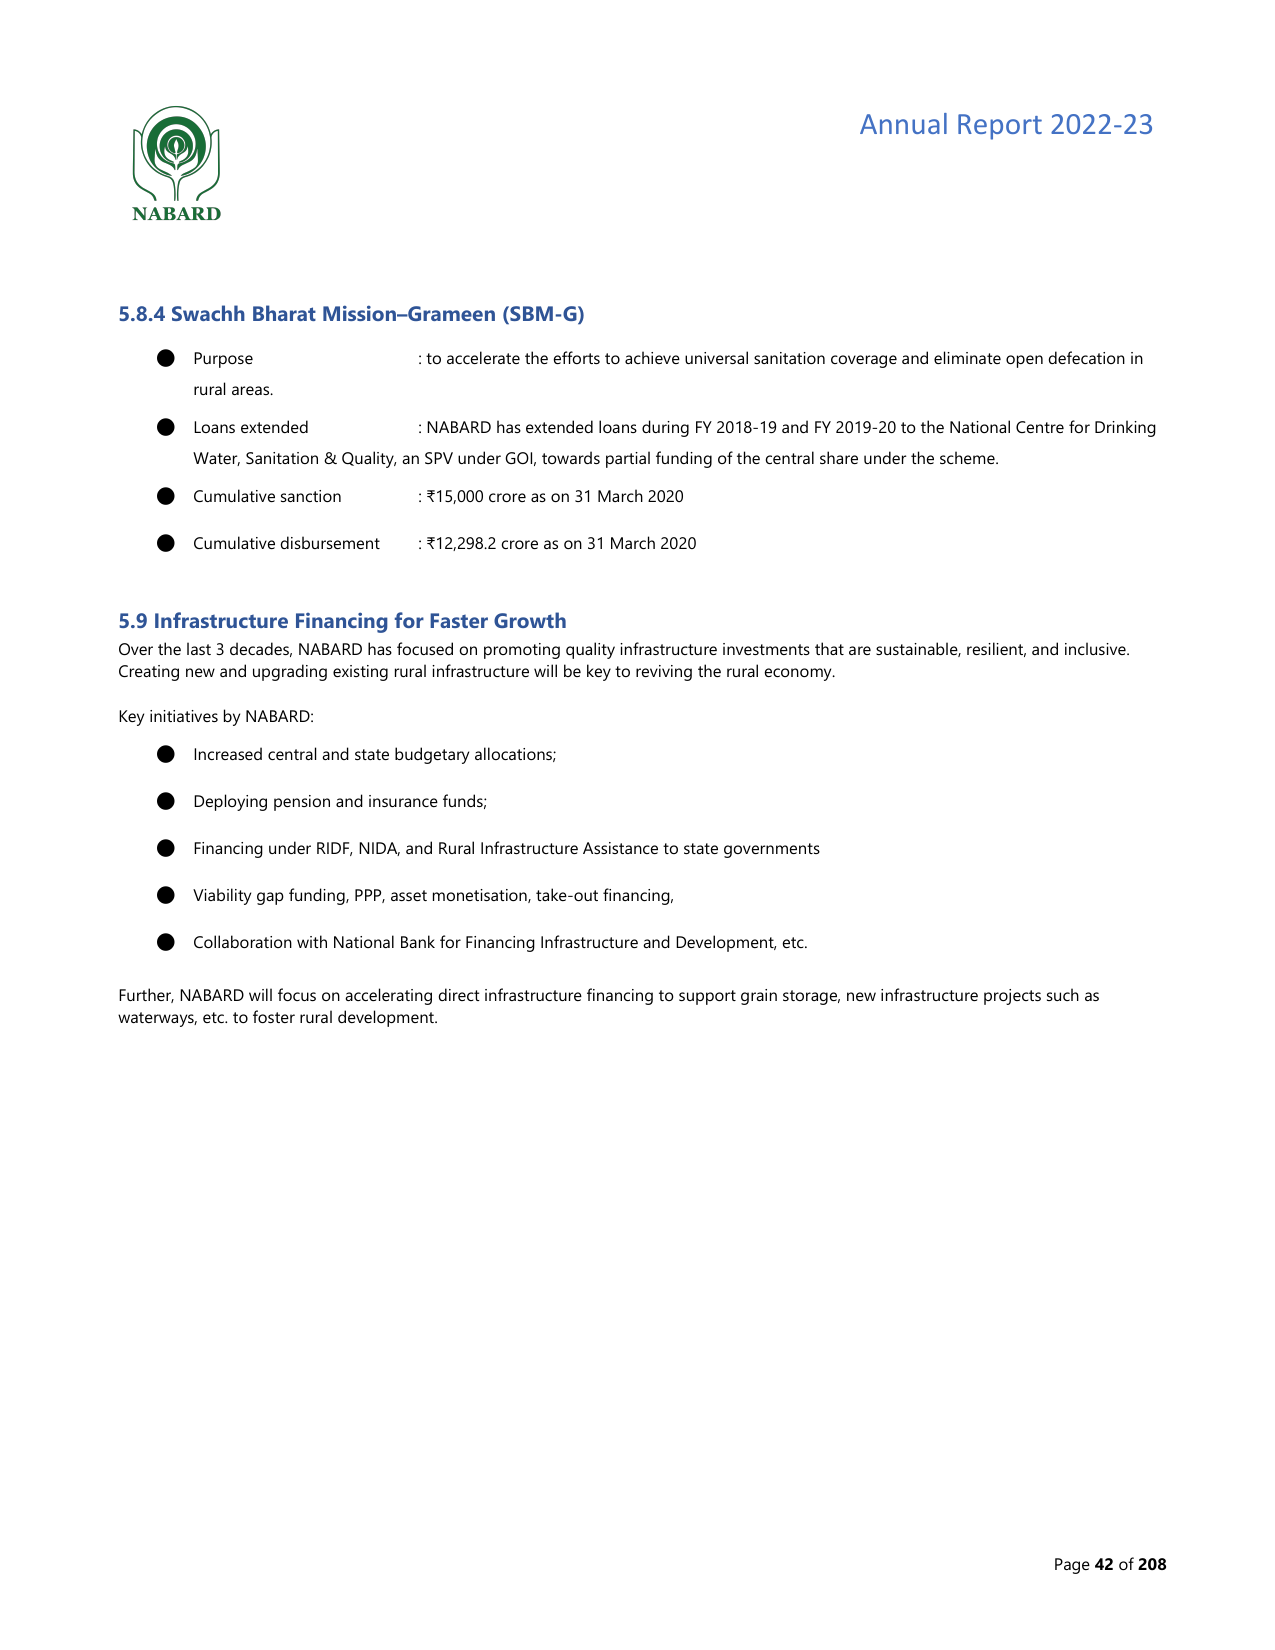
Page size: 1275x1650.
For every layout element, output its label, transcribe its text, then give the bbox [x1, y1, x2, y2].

list Viability gap funding, PPP, asset monetisation, take-out financing, [156, 867, 1167, 914]
text Further, NABARD will focus on accelerating direct infrastructure financing to support grain storage, new infrastructure projects such as waterways, etc. to foster rural development. [118, 983, 1167, 1028]
picture [129, 104, 224, 222]
list Collaboration with National Bank for Financing Infrastructure and Development, etc. [156, 914, 1167, 961]
list Purpose : to accelerate the efforts to achieve universal sanitation coverage and eliminate open defecation in rural areas. [156, 330, 1167, 399]
list Increased central and state budgetary allocations; [156, 726, 1167, 773]
text Key initiatives by NABARD: [118, 704, 1167, 726]
list Cumulative sanction : ₹15,000 crore as on 31 March 2020 [156, 469, 1167, 516]
list Financing under RIDF, NIDA, and Rural Infrastructure Assistance to state governments [156, 820, 1167, 867]
list Cumulative disbursement : ₹12,298.2 crore as on 31 March 2020 [156, 516, 1167, 563]
subtitle 5.8.4 Swachh Bharat Mission–Grameen (SBM-G) [118, 298, 1167, 326]
list Loans extended : NABARD has extended loans during FY 2018-19 and FY 2019-20 to the National Centre for Drinking Water, Sanitation & Quality, an SPV under GOI, towards partial funding of the central share under the scheme. [156, 399, 1167, 469]
text Over the last 3 decades, NABARD has focused on promoting quality infrastructure investments that are sustainable, resilient, and inclusive. Creating new and upgrading existing rural infrastructure will be key to reviving the rural economy. [118, 637, 1167, 682]
subtitle 5.9 Infrastructure Financing for Faster Growth [118, 606, 1167, 633]
list Deploying pension and insurance funds; [156, 773, 1167, 820]
